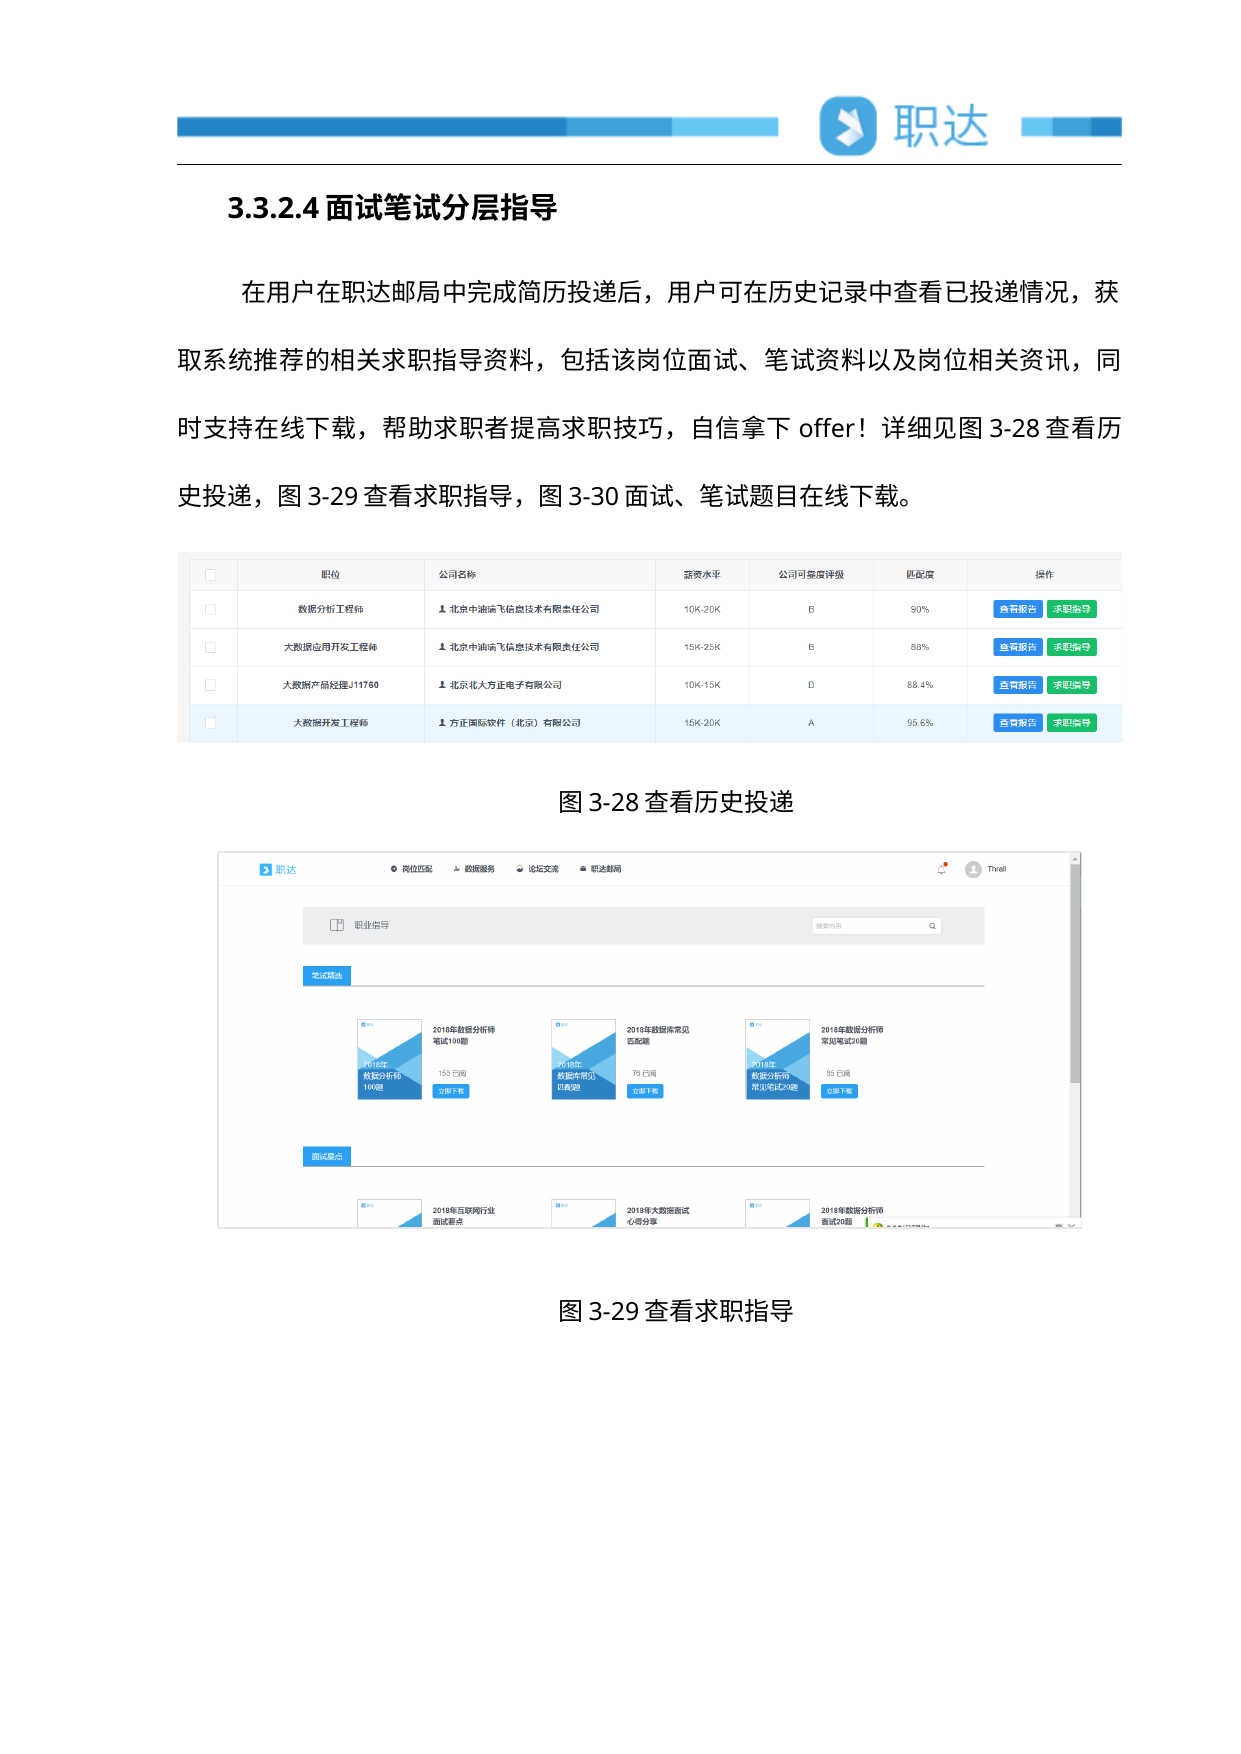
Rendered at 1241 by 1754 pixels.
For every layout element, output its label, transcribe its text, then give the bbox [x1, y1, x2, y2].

text 图3-29查看求职指导 [177, 1276, 1122, 1343]
picture [177, 88, 1123, 162]
text 图3-28查看历史投递 [177, 766, 1122, 834]
picture [177, 552, 1123, 742]
text 在用户在职达邮局中完成简历投递后，用户可在历史记录中查看已投递情况，获取系统推荐的相关求职指导资料，包括该岗位面试、笔试资料以及岗位相关资讯，同时支持在线下载，帮助求职者提高求职技巧，自信拿下offer！详细见图3-28查看历史投递，图3-29查看求职指导，图3-30面试、笔试题目在线下载。 [177, 257, 1122, 528]
picture [219, 853, 1081, 1227]
text 3.3.2.4面试笔试分层指导 [177, 172, 1122, 240]
